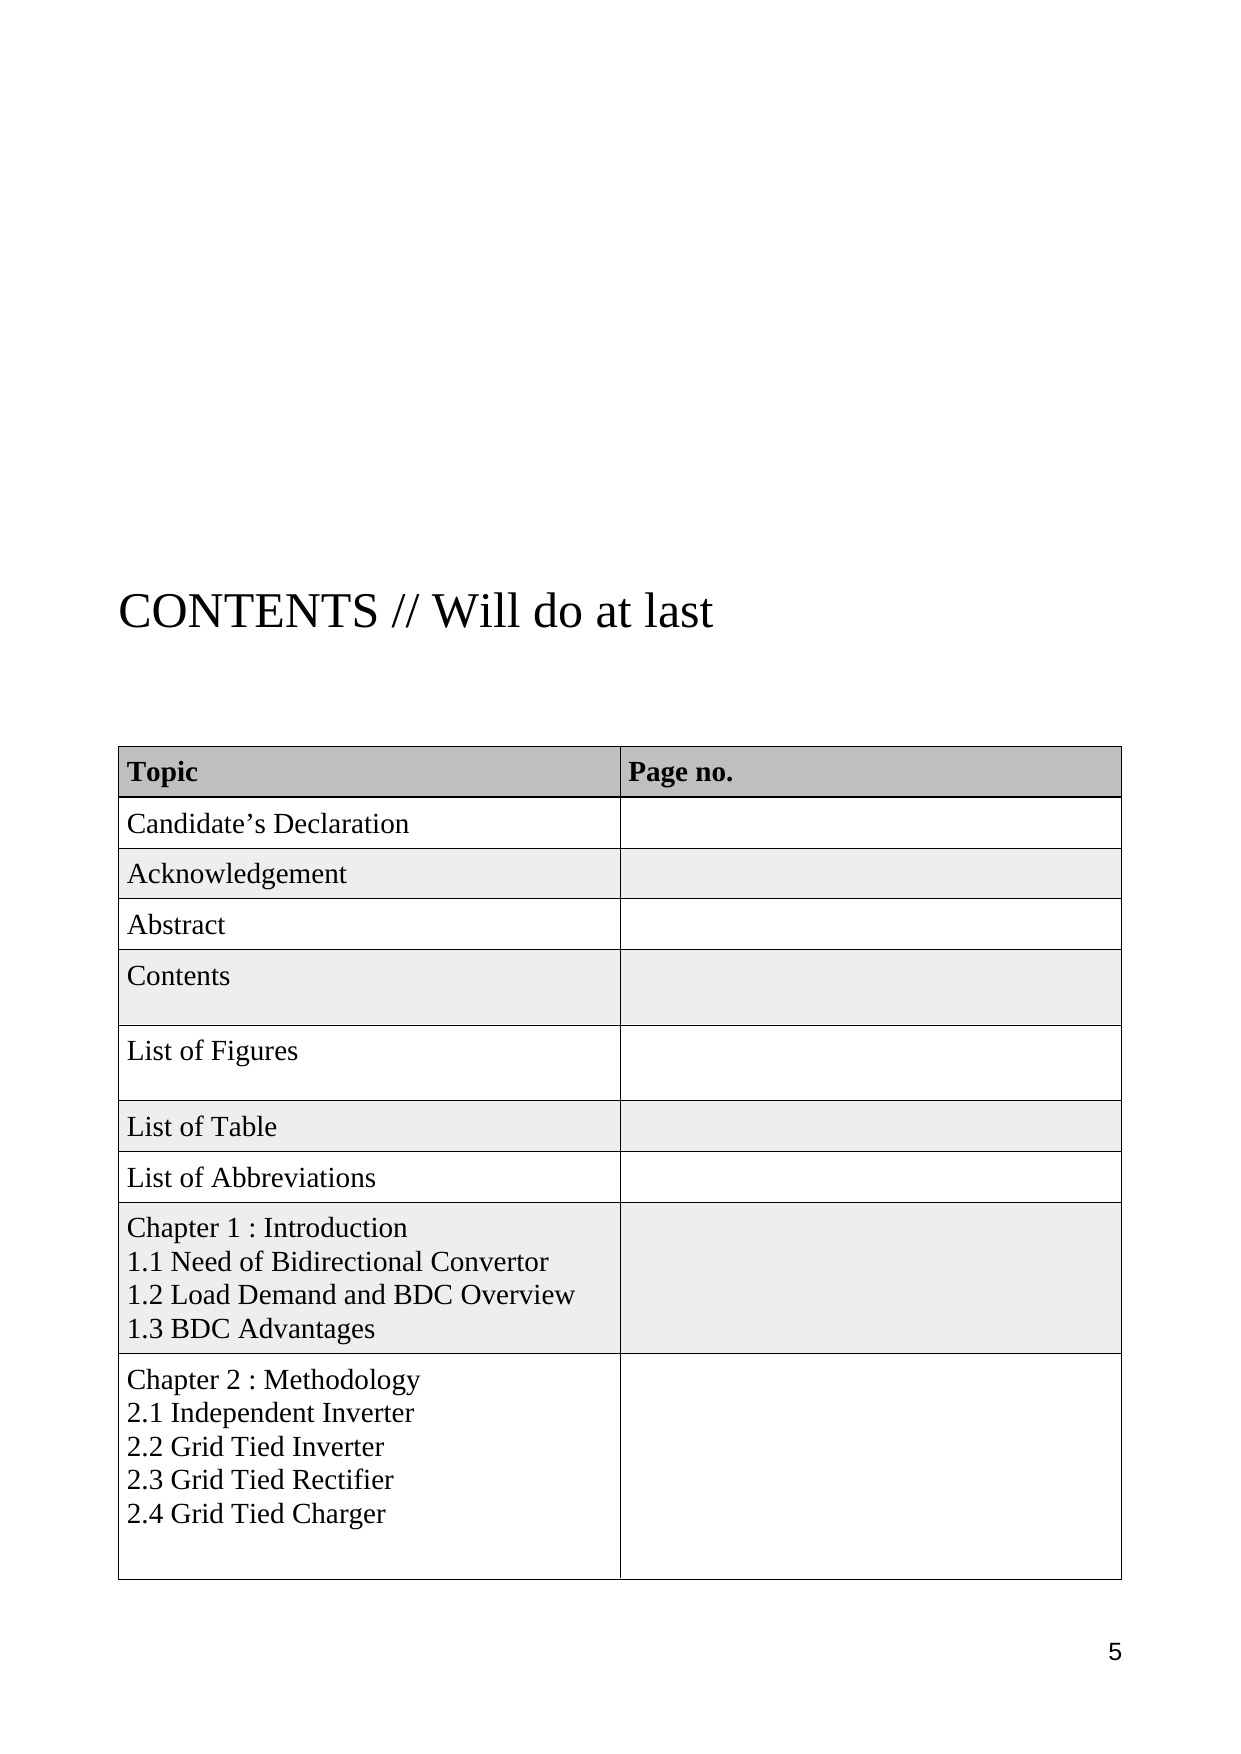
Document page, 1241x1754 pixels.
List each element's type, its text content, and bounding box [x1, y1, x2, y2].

table_cell Contents [119, 950, 620, 1024]
table_cell [621, 1354, 1121, 1578]
table_cell Abstract [119, 899, 620, 949]
table_cell Chapter 1 : Introduction 1.1 Need of Bidirectional Convertor 1.2 Load Demand and BDC Overview 1.3 BDC Advantages [119, 1203, 620, 1353]
table_cell [621, 899, 1121, 949]
table_cell List of Figures [119, 1026, 620, 1100]
table_cell [621, 1101, 1121, 1151]
table_cell [621, 1152, 1121, 1202]
table_cell List of Abbreviations [119, 1152, 620, 1202]
table_header Page no. [621, 747, 1121, 796]
table_cell List of Table [119, 1101, 620, 1151]
table_cell [621, 1026, 1121, 1100]
table_cell Candidate’s Declaration [119, 798, 620, 848]
table_cell Chapter 2 : Methodology 2.1 Independent Inverter 2.2 Grid Tied Inverter 2.3 Grid Tied Rectifier 2.4 Grid Tied Charger [119, 1354, 620, 1578]
table_cell [621, 798, 1121, 848]
text CONTENTS // Will do at last [118, 581, 1122, 638]
table_cell Acknowledgement [119, 849, 620, 898]
table_cell [621, 1203, 1121, 1353]
table_header Topic [119, 747, 620, 796]
table_cell [621, 950, 1121, 1024]
table_cell [621, 849, 1121, 898]
